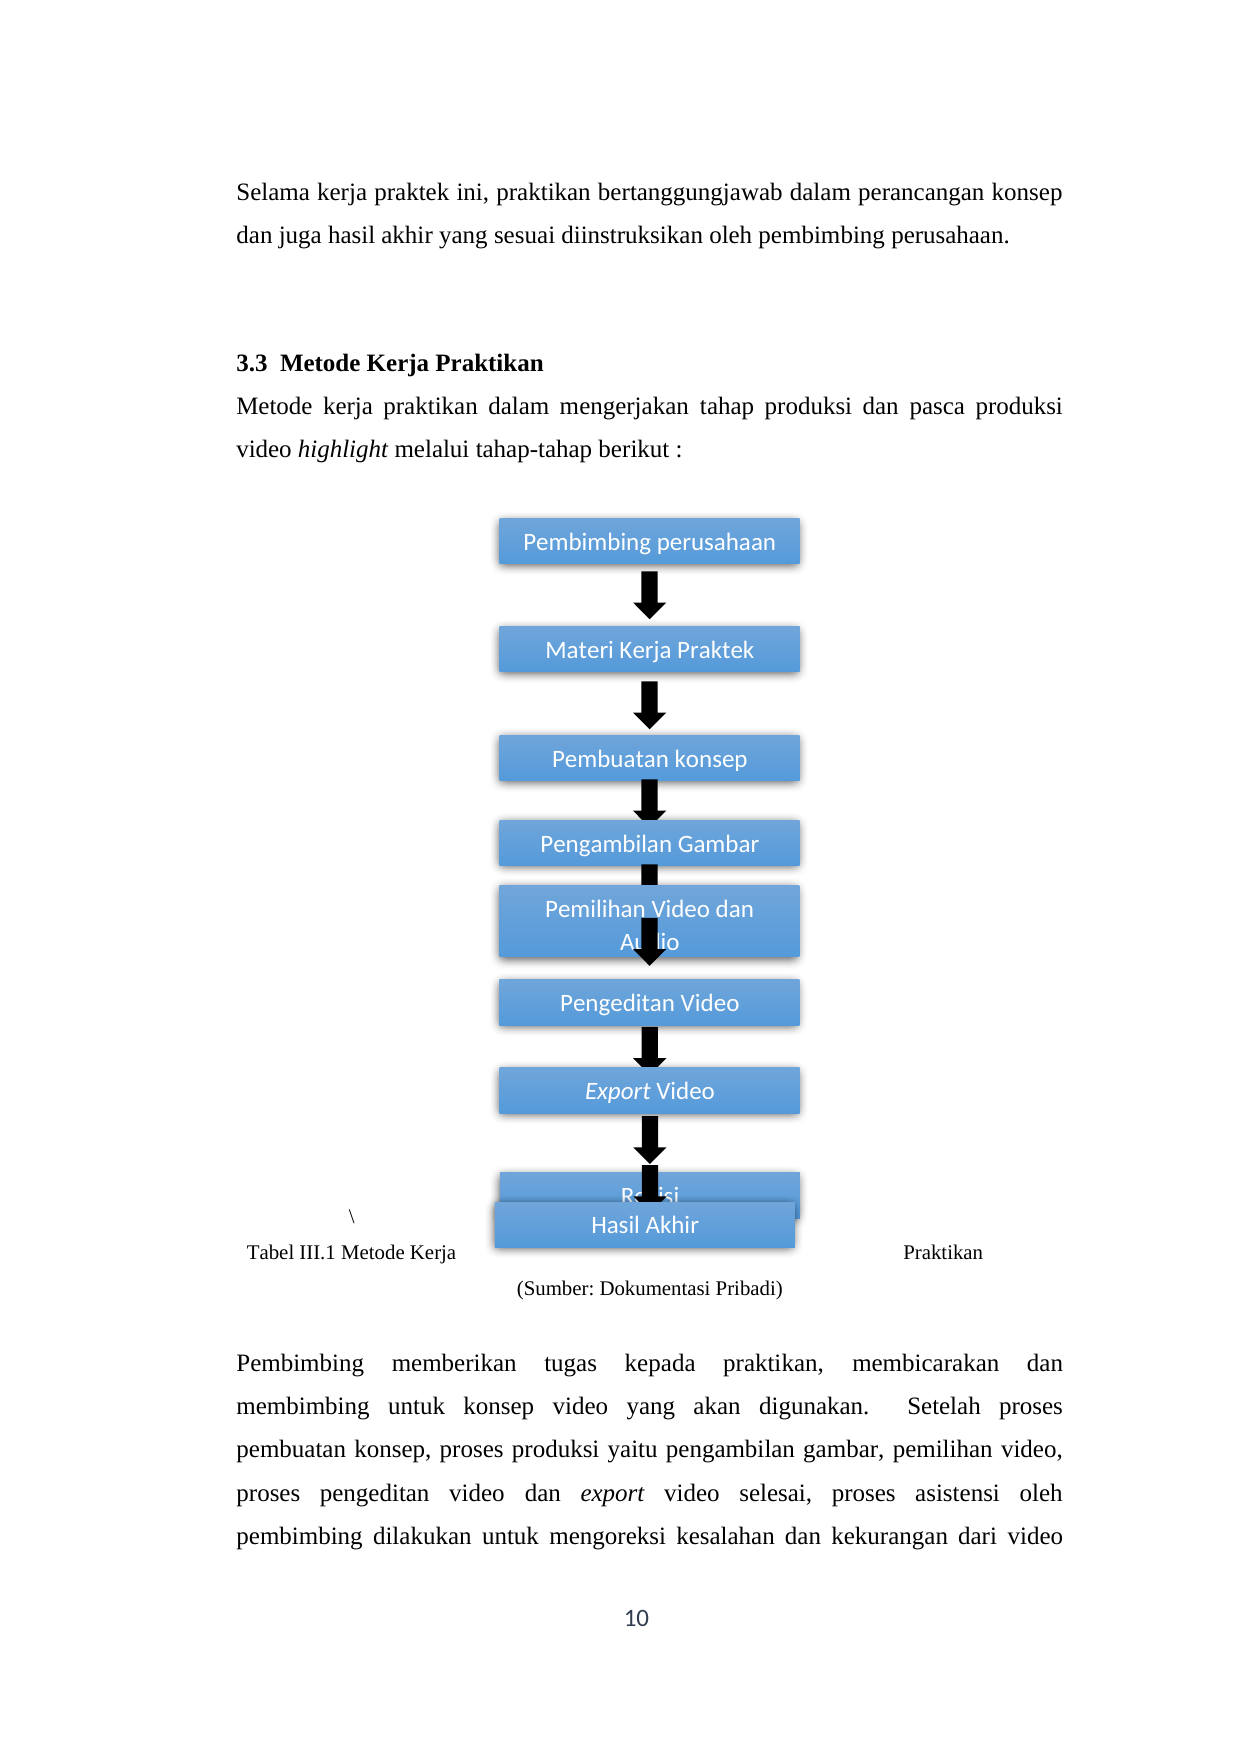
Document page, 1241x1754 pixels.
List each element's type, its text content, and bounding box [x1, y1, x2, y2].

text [236, 1348, 1063, 1549]
text \ [236, 1204, 1063, 1228]
text Tabel III.1 Metode Kerja Praktikan (Sumber: Dokumentasi Pribadi) [236, 1240, 1063, 1300]
text Metode kerja praktikan dalam mengerjakan tahap produksi dan pasca produksi video highlight melalui tahap-tahap berikut : [236, 391, 1063, 463]
text Selama kerja praktek ini, praktikan bertanggungjawab dalam perancangan konsep dan juga hasil akhir yang sesuai diinstruksikan oleh pembimbing perusahaan. [236, 177, 1063, 249]
list Metode Kerja Praktikan [236, 348, 1063, 377]
